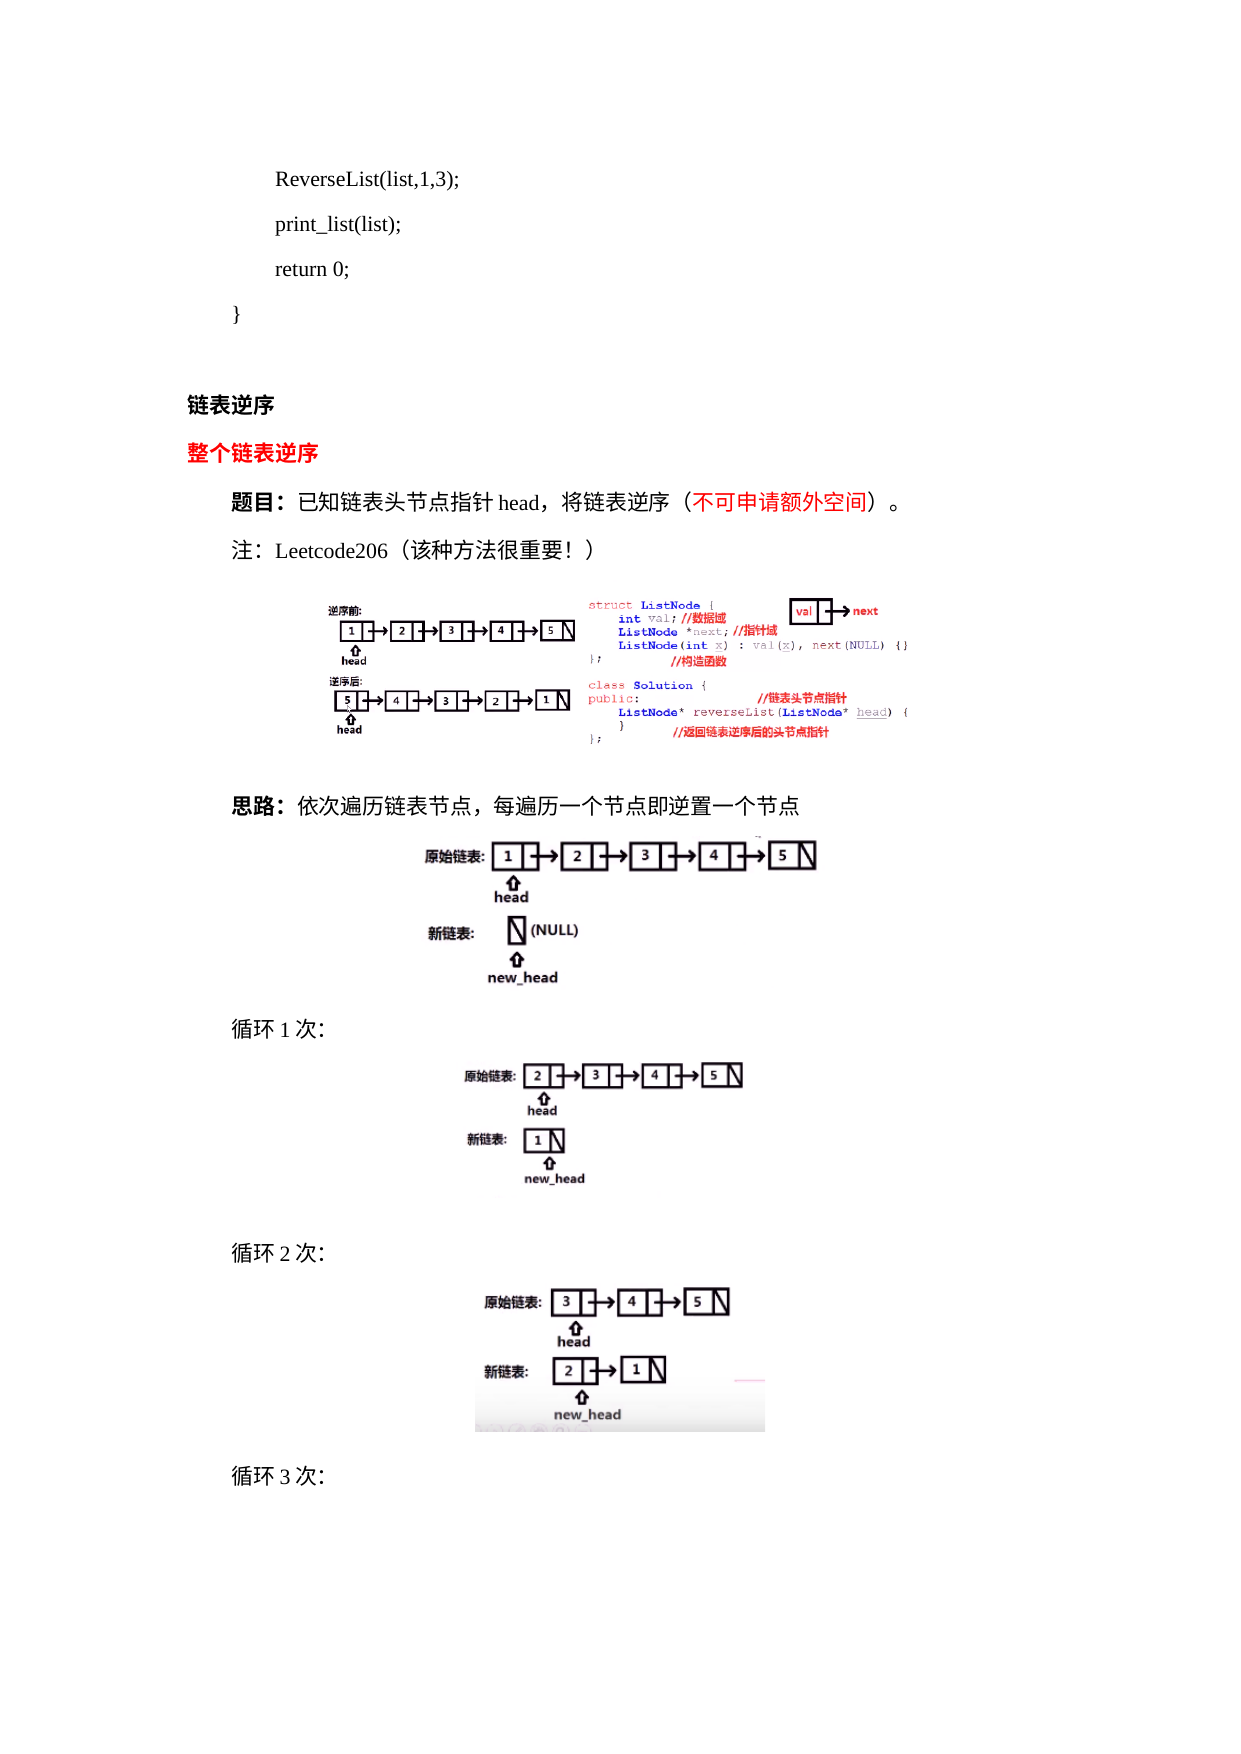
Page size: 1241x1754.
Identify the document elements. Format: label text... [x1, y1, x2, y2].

picture [475, 1283, 766, 1432]
text 思路：依次遍历链表节点，每遍历一个节点即逆置一个节点 [187, 788, 1053, 821]
text } [231, 297, 1053, 330]
picture [456, 1060, 784, 1198]
picture [323, 580, 917, 760]
text ReverseList(list,1,3); [231, 162, 1053, 194]
subtitle 链表逆序 [187, 387, 1053, 420]
text return 0; [231, 252, 1053, 285]
text 循环3次： [187, 1459, 1053, 1491]
text 注：Leetcode206（该种方法很重要！） [187, 532, 1053, 565]
text 循环1次： [187, 1012, 1053, 1044]
subtitle 整个链表逆序 [187, 436, 1053, 468]
picture [414, 836, 826, 996]
text print_list(list); [231, 207, 1053, 239]
text 循环2次： [187, 1235, 1053, 1268]
text 题目：已知链表头节点指针head，将链表逆序（不可申请额外空间）。 [187, 484, 1053, 517]
